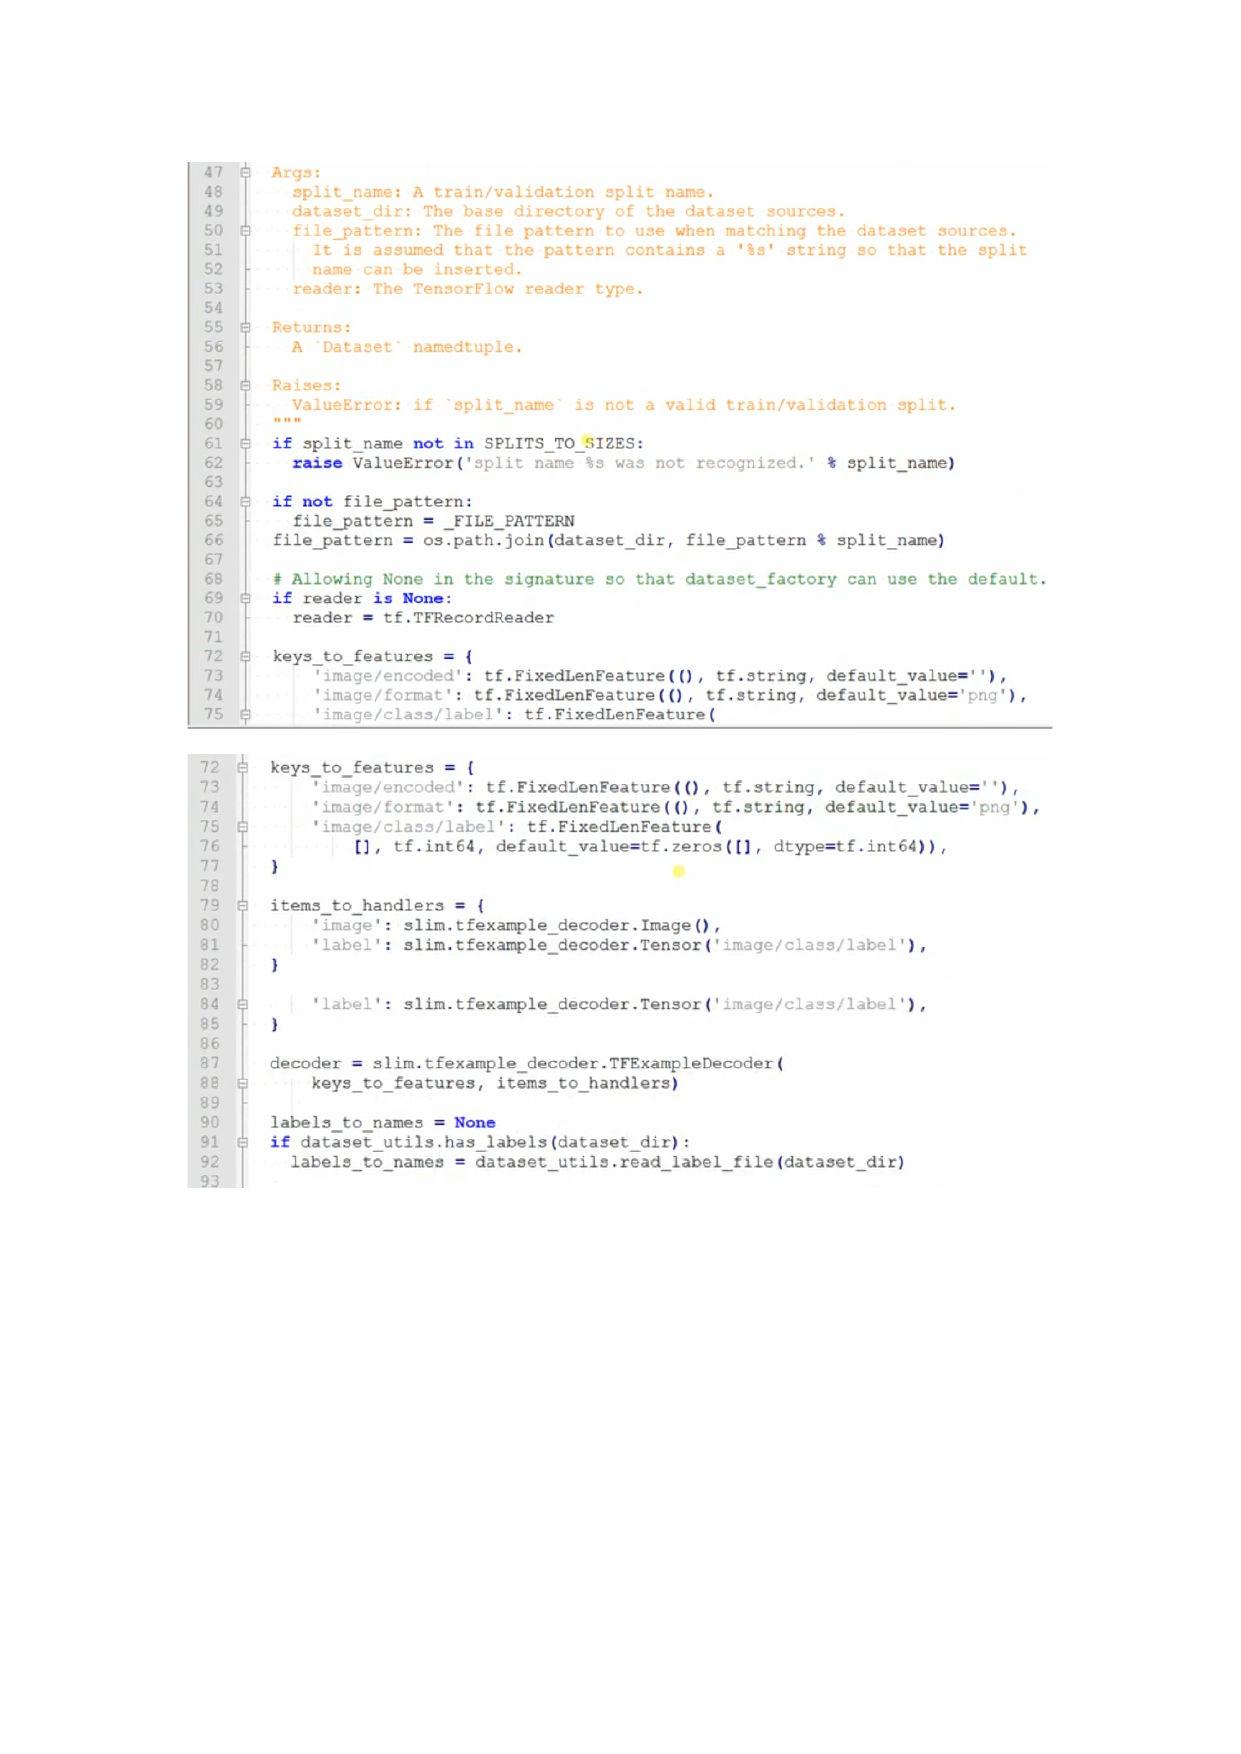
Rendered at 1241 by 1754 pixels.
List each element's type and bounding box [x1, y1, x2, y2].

picture [187, 162, 1053, 729]
picture [187, 754, 1052, 1188]
